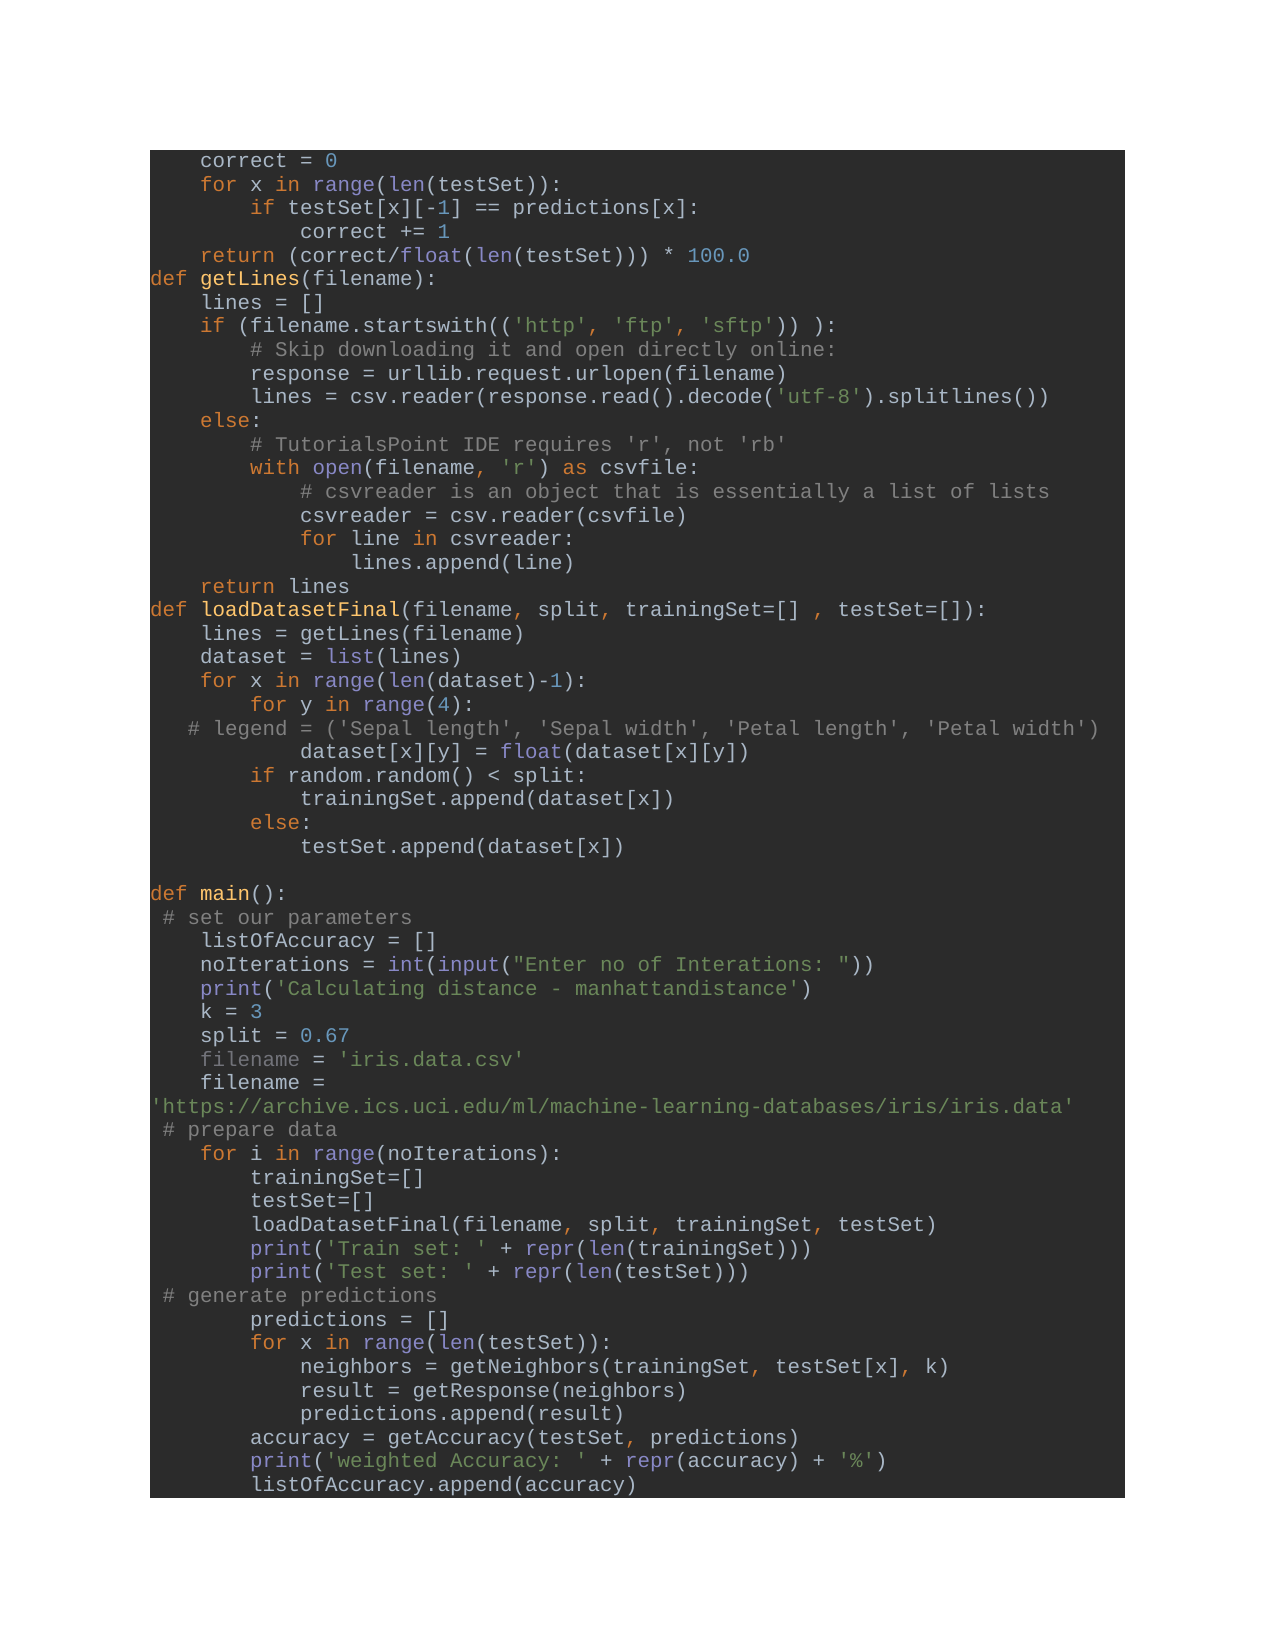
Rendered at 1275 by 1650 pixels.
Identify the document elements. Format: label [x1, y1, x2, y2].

text [150, 150, 1125, 1498]
